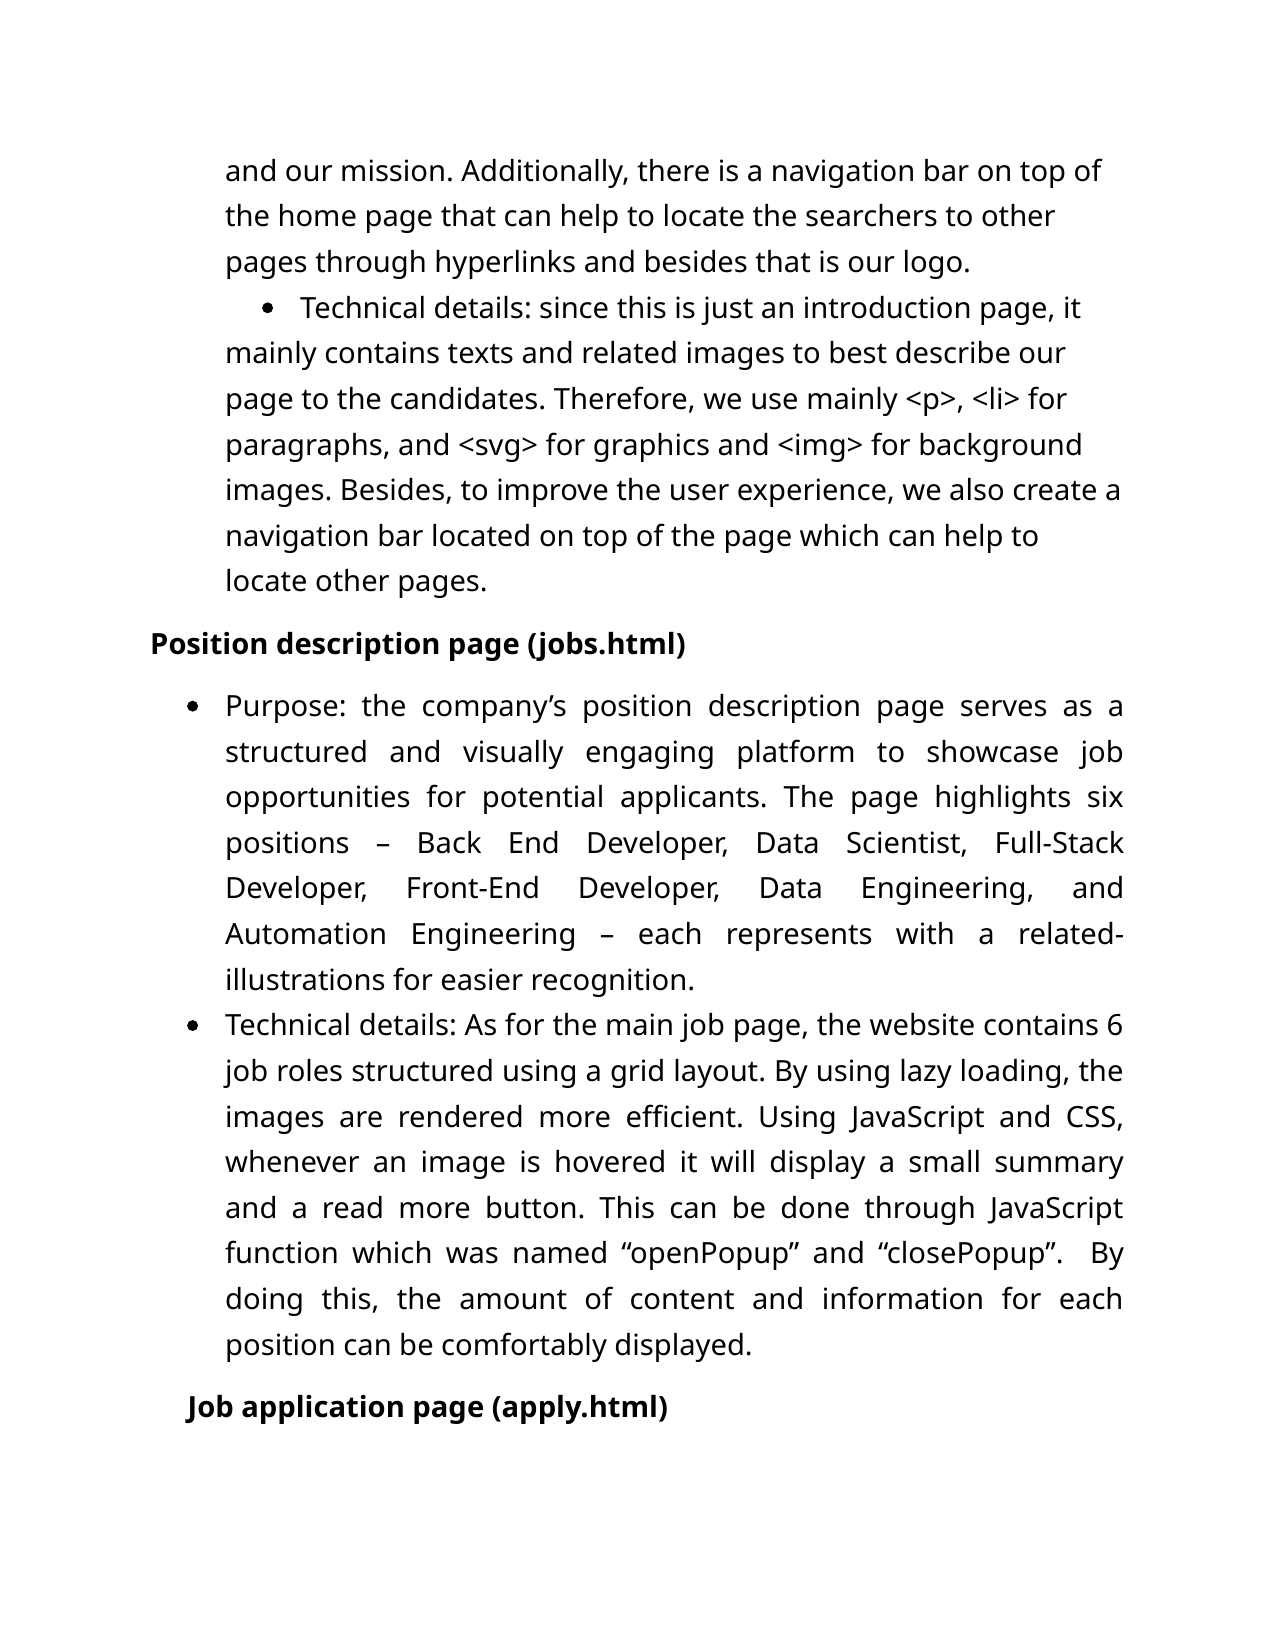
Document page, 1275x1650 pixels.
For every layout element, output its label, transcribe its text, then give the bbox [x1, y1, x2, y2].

list Technical details: As for the main job page, the website contains 6 job roles structured using a grid layout. By using lazy loading, the images are rendered more efficient. Using JavaScript and CSS, whenever an image is hovered it will display a small summary and a read more button. This can be done through JavaScript function which was named “openPopup” and “closePopup”. By doing this, the amount of content and information for each position can be comfortably displayed. [187, 1004, 1125, 1364]
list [225, 150, 1125, 281]
list Purpose: the company’s position description page serves as a structured and visually engaging platform to showcase job opportunities for potential applicants. The page highlights six positions – Back End Developer, Data Scientist, Full-Stack Developer, Front-End Developer, Data Engineering, and Automation Engineering – each represents with a related-illustrations for easier recognition. [187, 685, 1125, 999]
list Technical details: since this is just an introduction page, it mainly contains texts and related images to best describe our page to the candidates. Therefore, we use mainly <p>, <li> for paragraphs, and <svg> for graphics and <img> for background images. Besides, to improve the user experience, we also create a navigation bar located on top of the page which can help to locate other pages. [225, 287, 1125, 600]
text Job application page (apply.html) [187, 1386, 1125, 1426]
text Position description page (jobs.html) [150, 623, 1125, 663]
